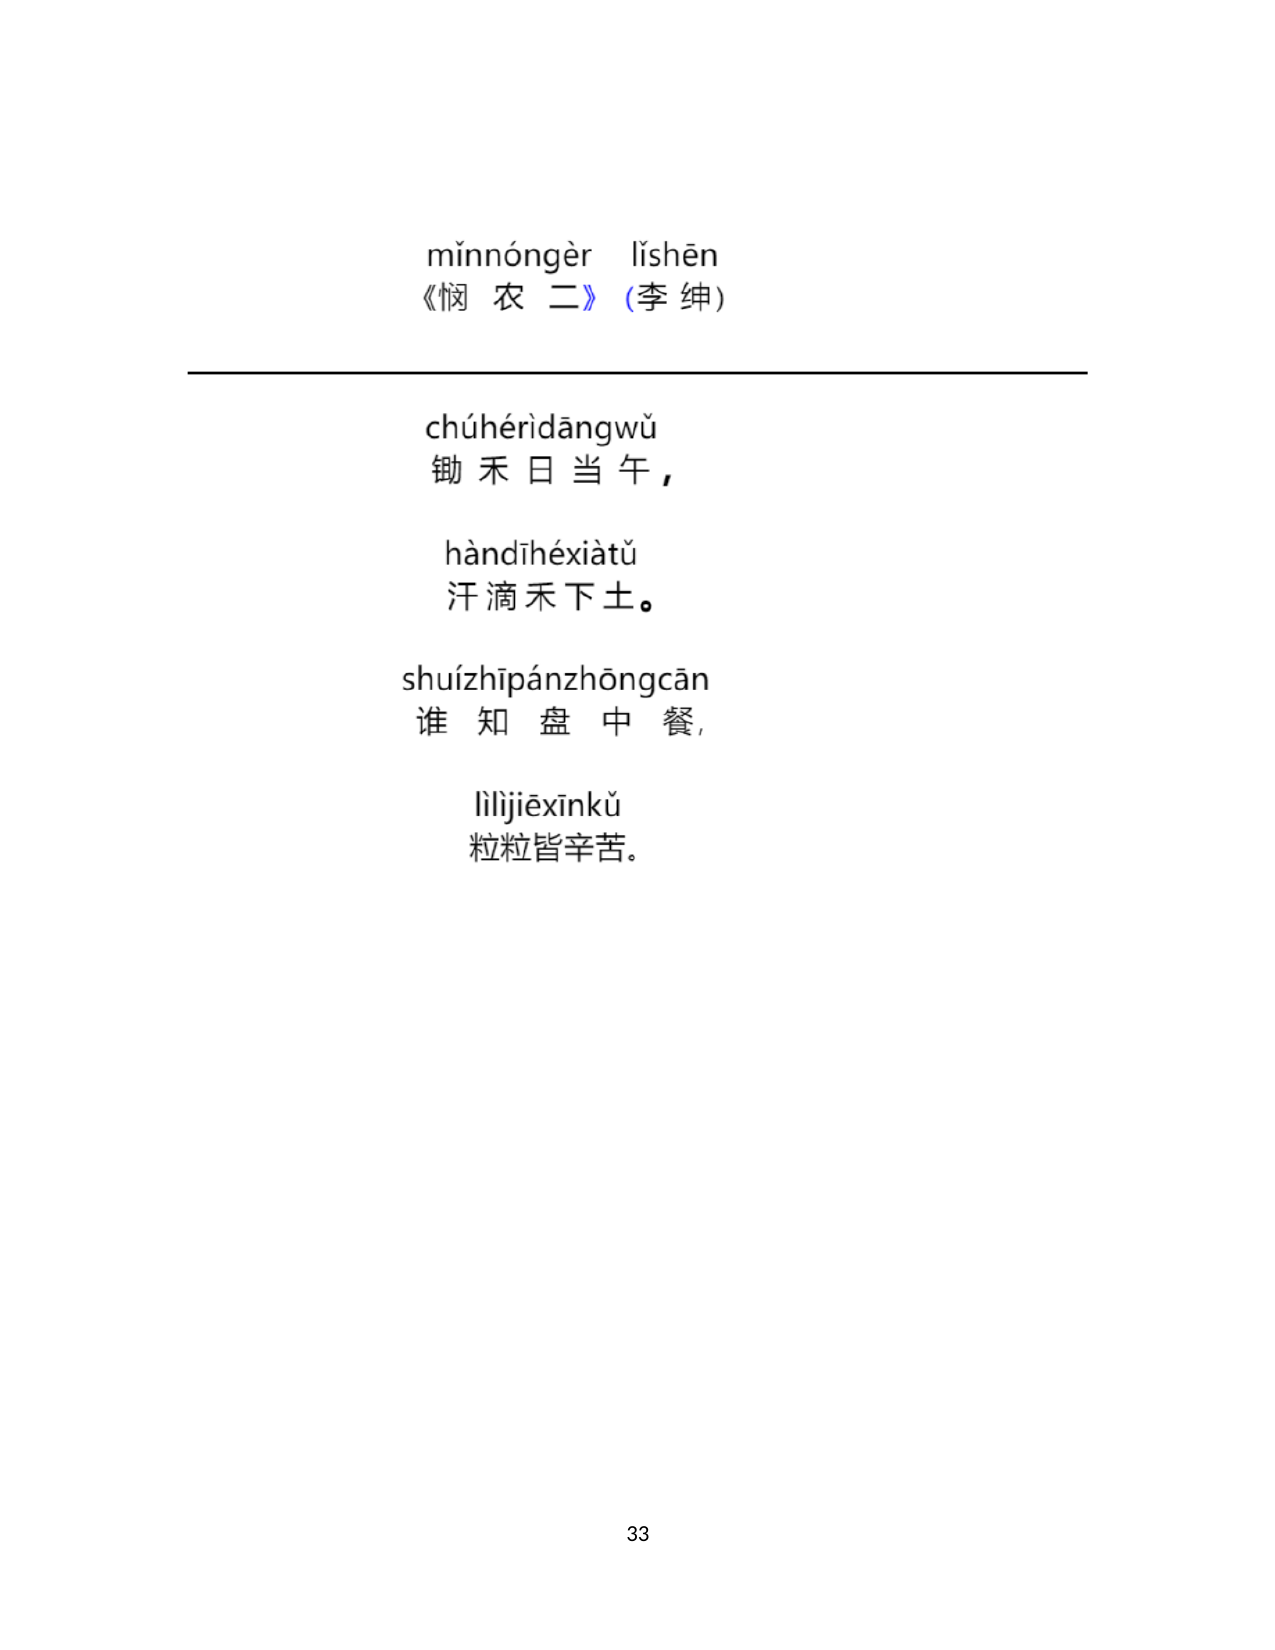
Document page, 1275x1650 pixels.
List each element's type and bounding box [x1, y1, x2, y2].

picture [187, 150, 1088, 934]
